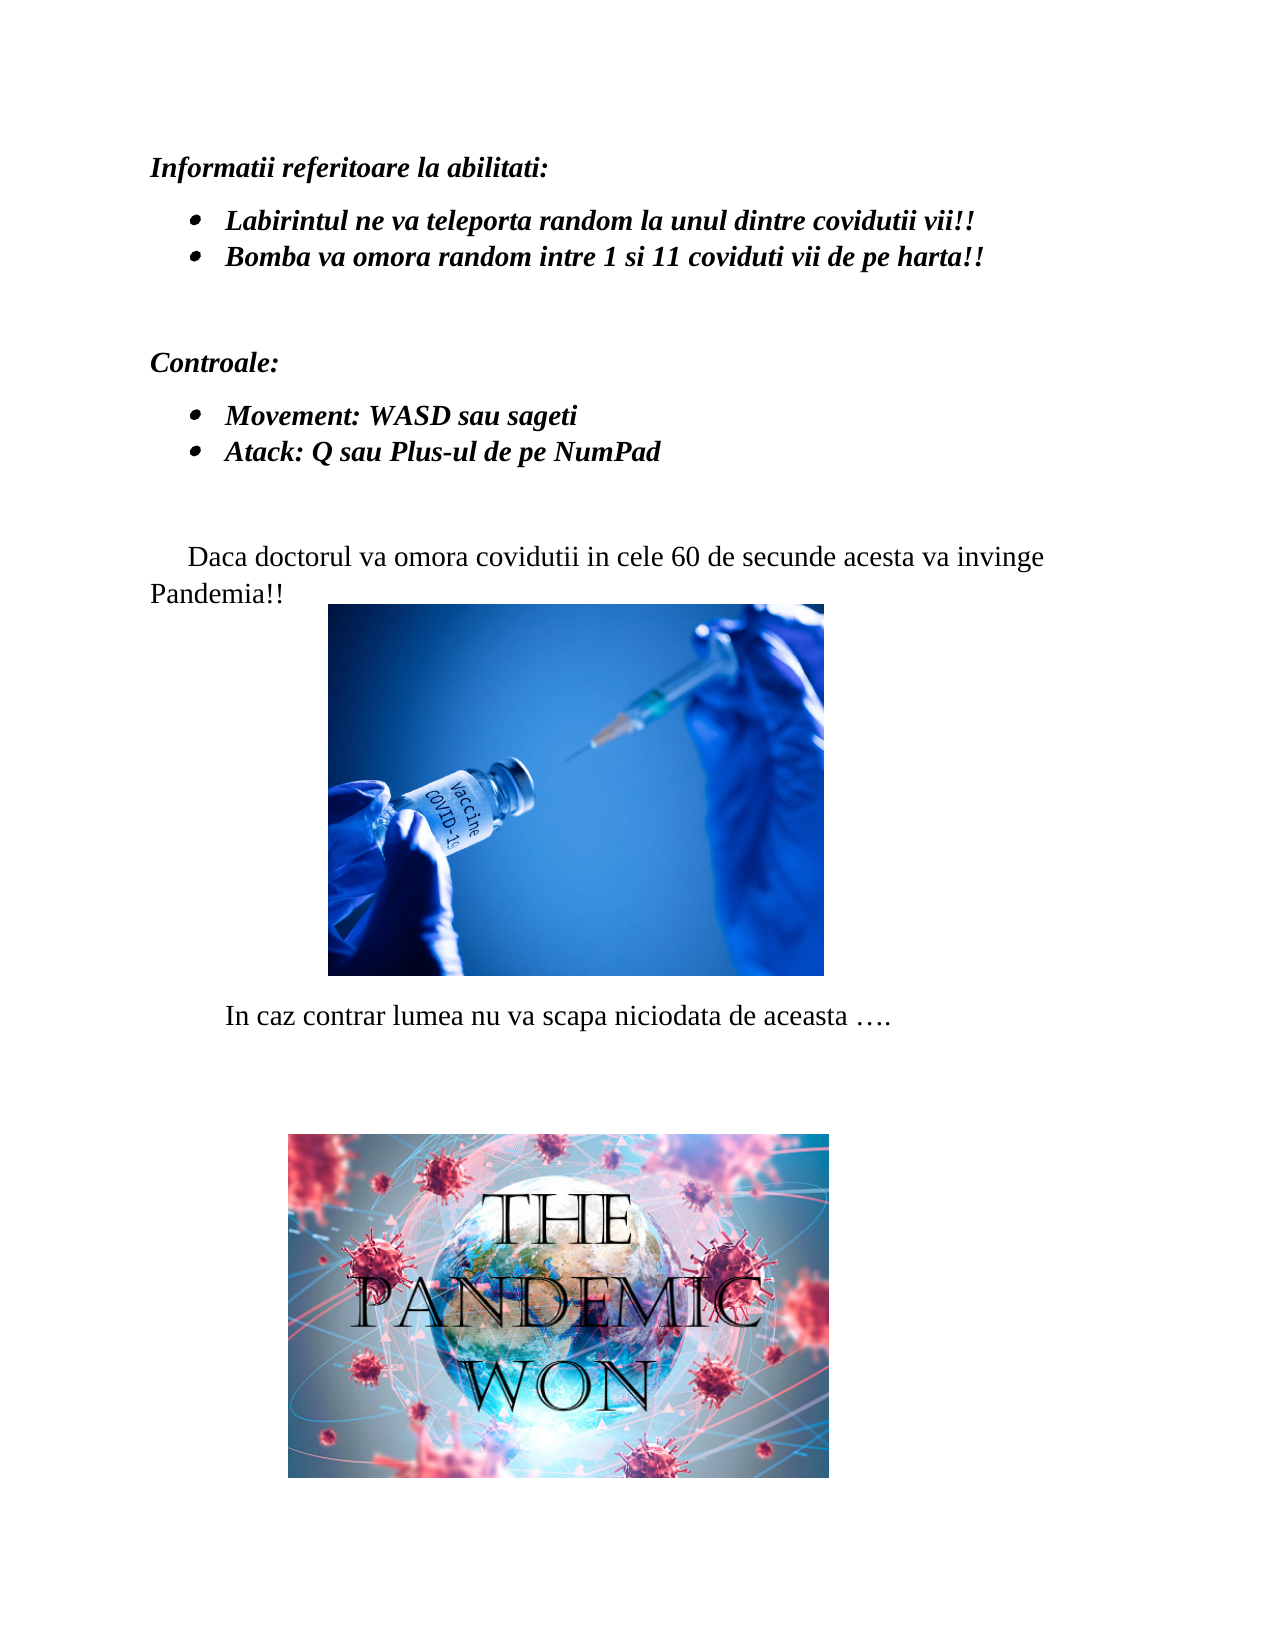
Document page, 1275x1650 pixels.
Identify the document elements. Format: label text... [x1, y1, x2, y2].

picture [328, 604, 824, 976]
picture [288, 1134, 829, 1478]
text Controale: [150, 345, 1125, 378]
list Bomba va omora random intre 1 si 11 coviduti vii de pe harta!! [187, 239, 1125, 273]
list Atack: Q sau Plus-ul de pe NumPad [187, 434, 1125, 467]
list Movement: WASD sau sageti [187, 398, 1125, 431]
text Daca doctorul va omora covidutii in cele 60 de secunde acesta va invinge Pandemia!! [150, 539, 1125, 609]
list Labirintul ne va teleporta random la unul dintre covidutii vii!! [187, 203, 1125, 236]
text Informatii referitoare la abilitati: [150, 150, 1125, 183]
text In caz contrar lumea nu va scapa niciodata de aceasta …. [150, 998, 1125, 1032]
